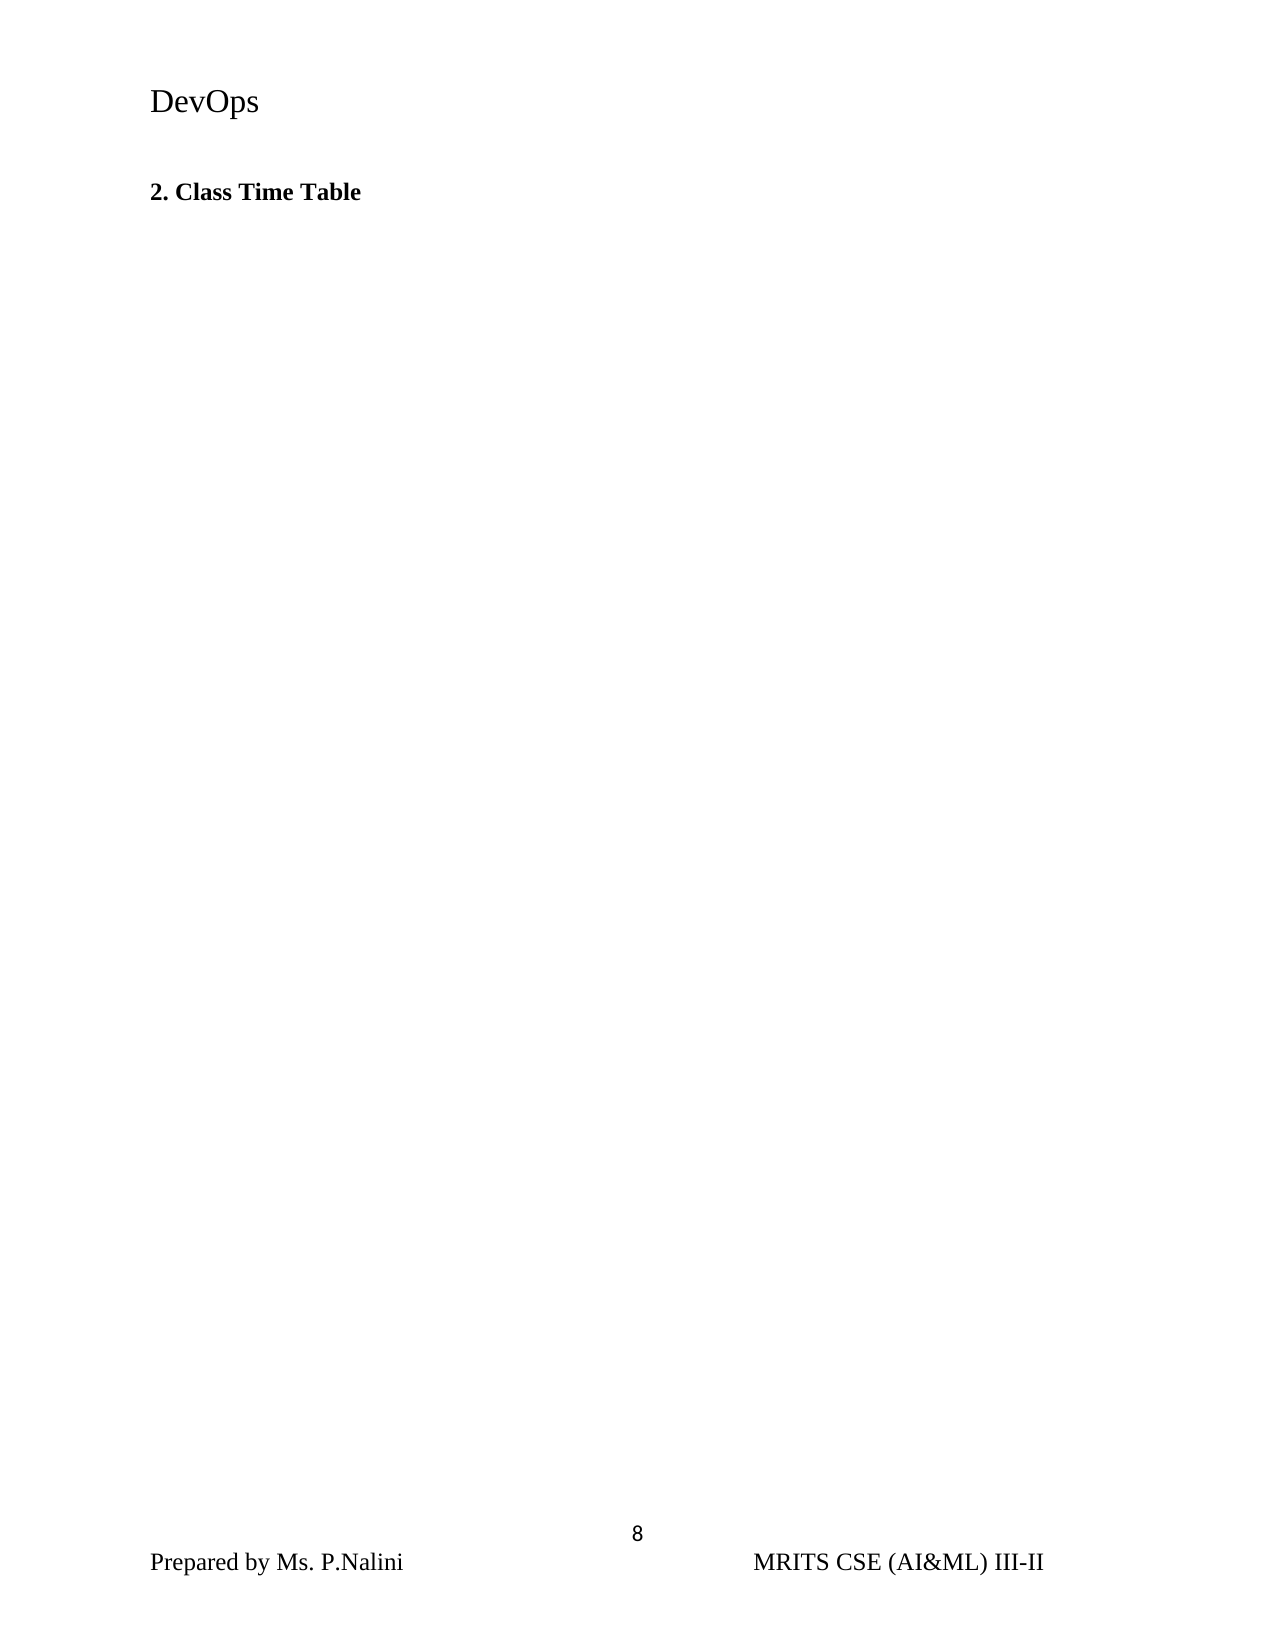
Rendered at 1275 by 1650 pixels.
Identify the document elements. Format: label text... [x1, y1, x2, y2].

text 2. Class Time Table [150, 177, 1125, 206]
